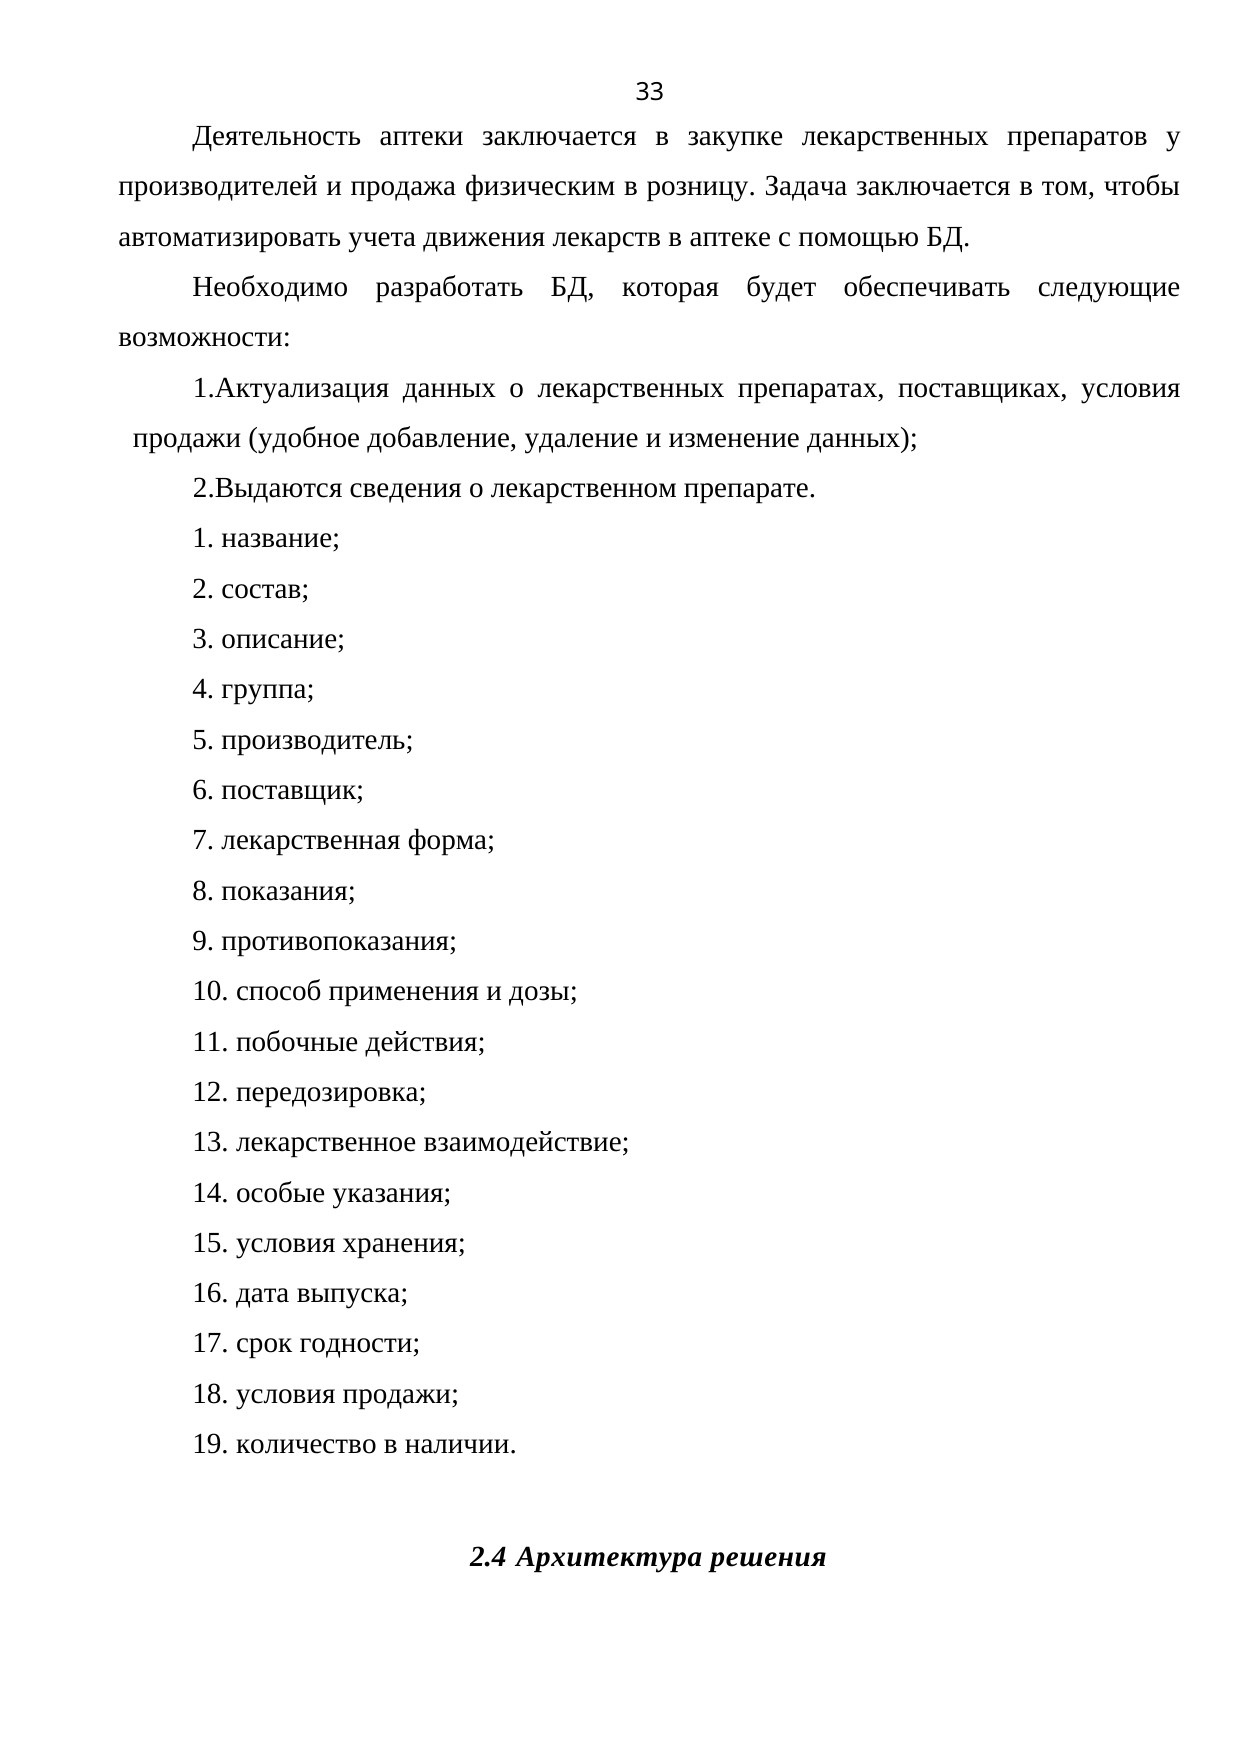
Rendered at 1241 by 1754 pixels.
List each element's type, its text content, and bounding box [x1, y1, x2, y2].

list поставщик; [118, 772, 1181, 806]
list название; [118, 521, 1181, 554]
list Выдаются сведения о лекарственном препарате. [133, 470, 1181, 504]
list группа; [118, 672, 1181, 705]
list лекарственное взаимодействие; [118, 1124, 1181, 1158]
text Необходимо разработать БД, которая будет обеспечивать следующие возможности: [118, 269, 1181, 353]
list условия хранения; [118, 1225, 1181, 1258]
list противопоказания; [118, 923, 1181, 957]
list способ применения и дозы; [118, 973, 1181, 1007]
list срок годности; [118, 1326, 1181, 1359]
list производитель; [118, 722, 1181, 755]
list дата выпуска; [118, 1275, 1181, 1309]
list побочные действия; [118, 1024, 1181, 1057]
list описание; [118, 621, 1181, 655]
list передозировка; [118, 1074, 1181, 1108]
list условия продажи; [118, 1376, 1181, 1409]
list особые указания; [118, 1175, 1181, 1208]
list Актуализация данных о лекарственных препаратах, поставщиках, условия продажи (удобное добавление, удаление и изменение данных); [133, 370, 1181, 453]
list состав; [118, 571, 1181, 604]
text Деятельность аптеки заключается в закупке лекарственных препаратов у производителей и продажа физическим в розницу. Задача заключается в том, чтобы автоматизировать учета движения лекарств в аптеке с помощью БД. [118, 118, 1181, 252]
list показания; [118, 873, 1181, 906]
subtitle Архитектура решения [118, 1539, 1181, 1573]
list количество в наличии. [118, 1426, 1181, 1460]
list лекарственная форма; [118, 822, 1181, 856]
